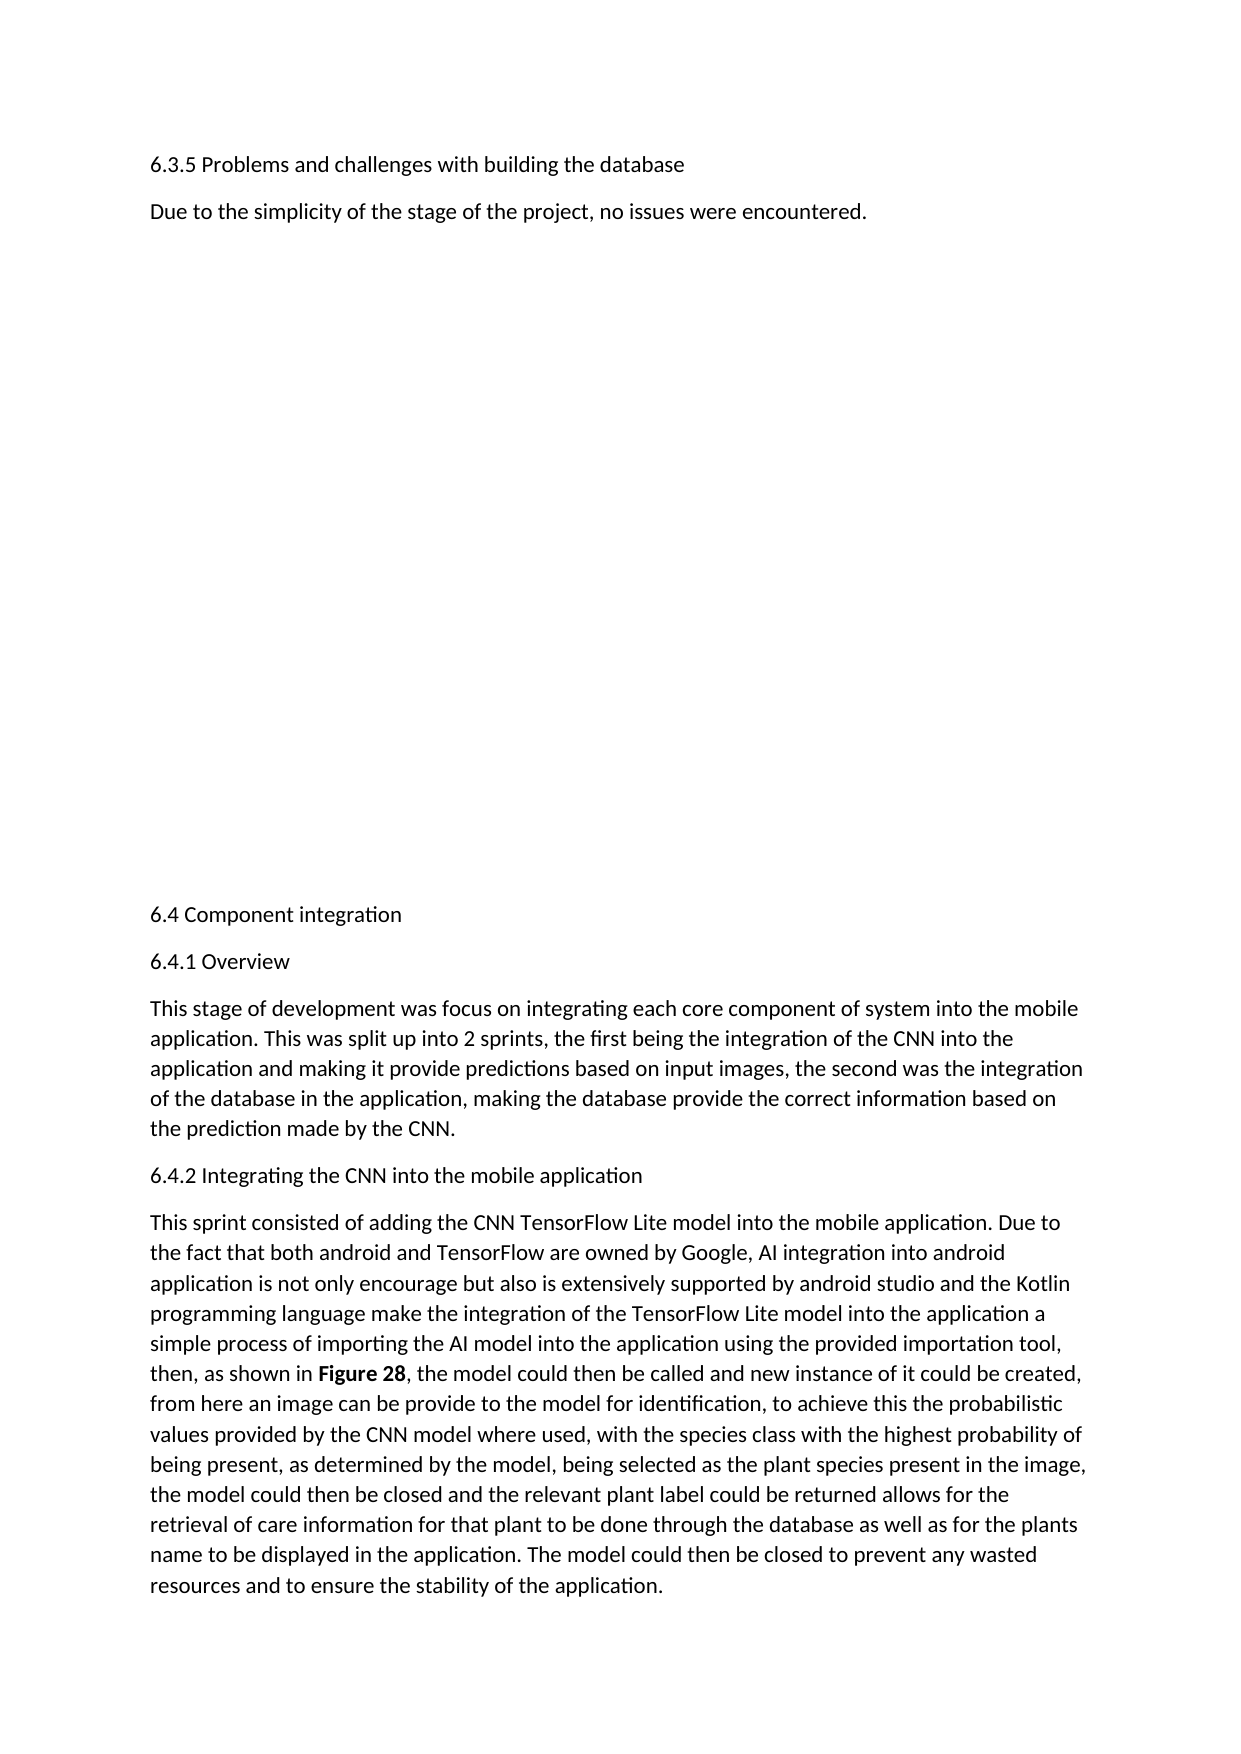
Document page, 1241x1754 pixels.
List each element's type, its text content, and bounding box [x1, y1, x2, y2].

text This stage of development was focus on integrating each core component of system into the mobile application. This was split up into 2 sprints, the first being the integration of the CNN into the application and making it provide predictions based on input images, the second was the integration of the database in the application, making the database provide the correct information based on the prediction made by the CNN. [150, 994, 1090, 1143]
text 6.4.2 Integrating the CNN into the mobile application [150, 1161, 1090, 1189]
text 6.4 Component integration [150, 900, 1090, 928]
text 6.4.1 Overview [150, 947, 1090, 975]
text This sprint consisted of adding the CNN TensorFlow Lite model into the mobile application. Due to the fact that both android and TensorFlow are owned by Google, AI integration into android application is not only encourage but also is extensively supported by android studio and the Kotlin programming language make the integration of the TensorFlow Lite model into the application a simple process of importing the AI model into the application using the provided importation tool, then, as shown in Figure 28, the model could then be called and new instance of it could be created, from here an image can be provide to the model for identification, to achieve this the probabilistic values provided by the CNN model where used, with the species class with the highest probability of being present, as determined by the model, being selected as the plant species present in the image, the model could then be closed and the relevant plant label could be returned allows for the retrieval of care information for that plant to be done through the database as well as for the plants name to be displayed in the application. The model could then be closed to prevent any wasted resources and to ensure the stability of the application. [150, 1208, 1090, 1599]
text 6.3.5 Problems and challenges with building the database [150, 150, 1090, 178]
text Due to the simplicity of the stage of the project, no issues were encountered. [150, 197, 1090, 225]
